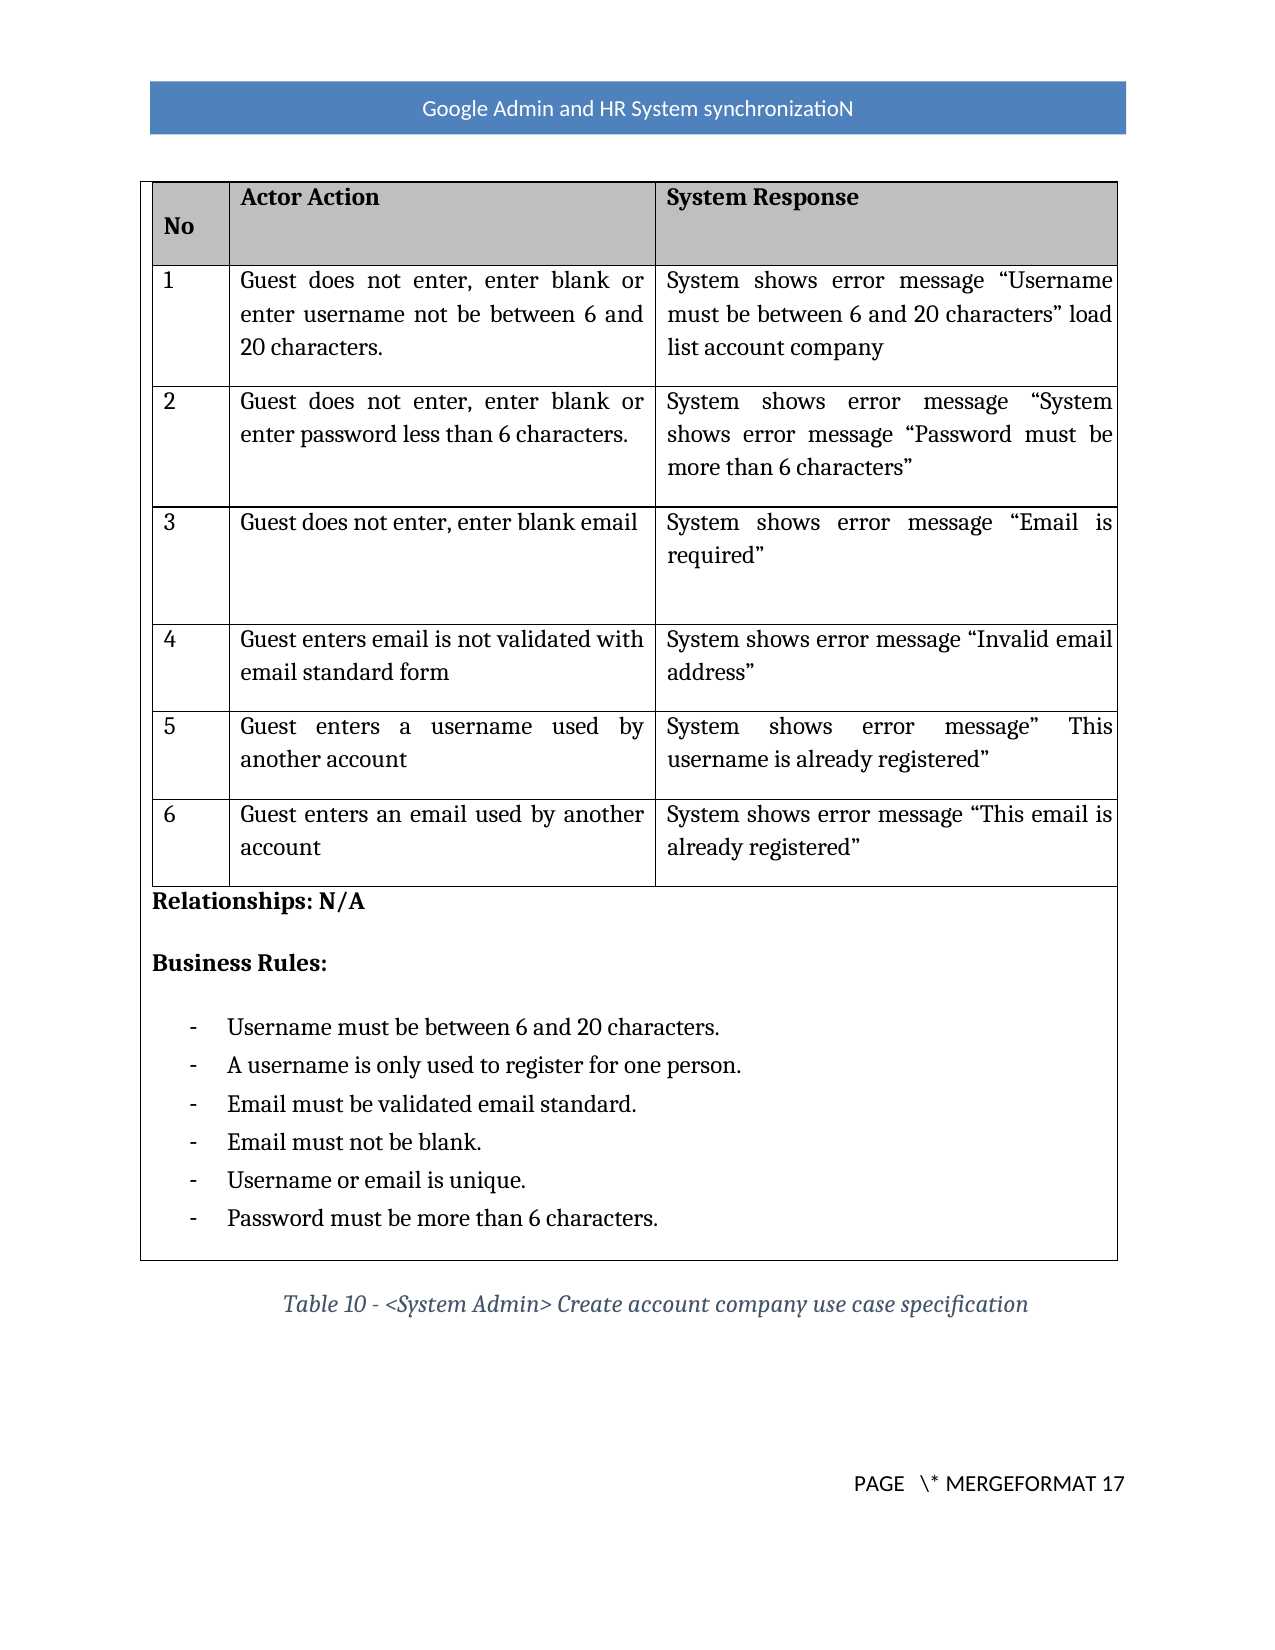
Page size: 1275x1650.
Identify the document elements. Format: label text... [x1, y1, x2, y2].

text Table 10 - <System Admin> Create account company use case specification [187, 1290, 1125, 1319]
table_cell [141, 182, 1117, 1260]
